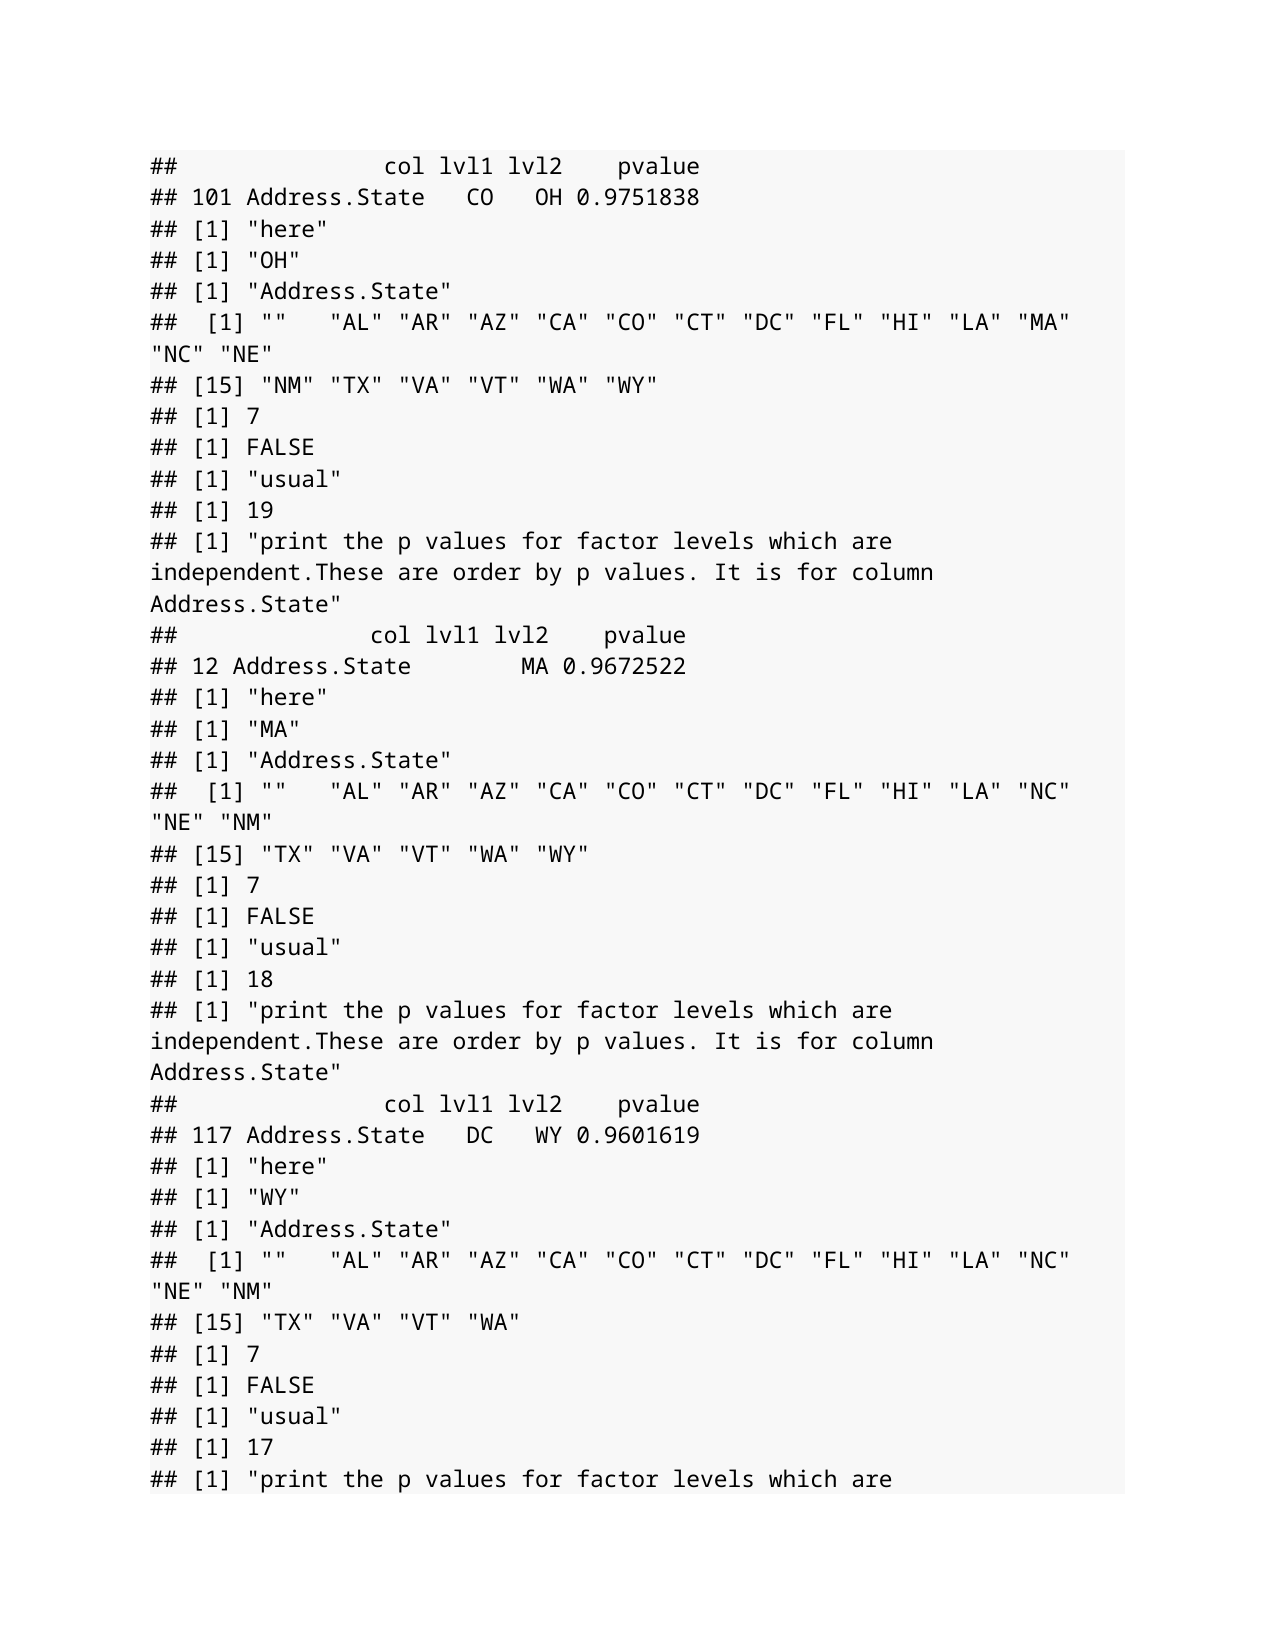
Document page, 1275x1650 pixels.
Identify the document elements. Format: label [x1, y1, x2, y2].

text [150, 150, 1125, 1494]
